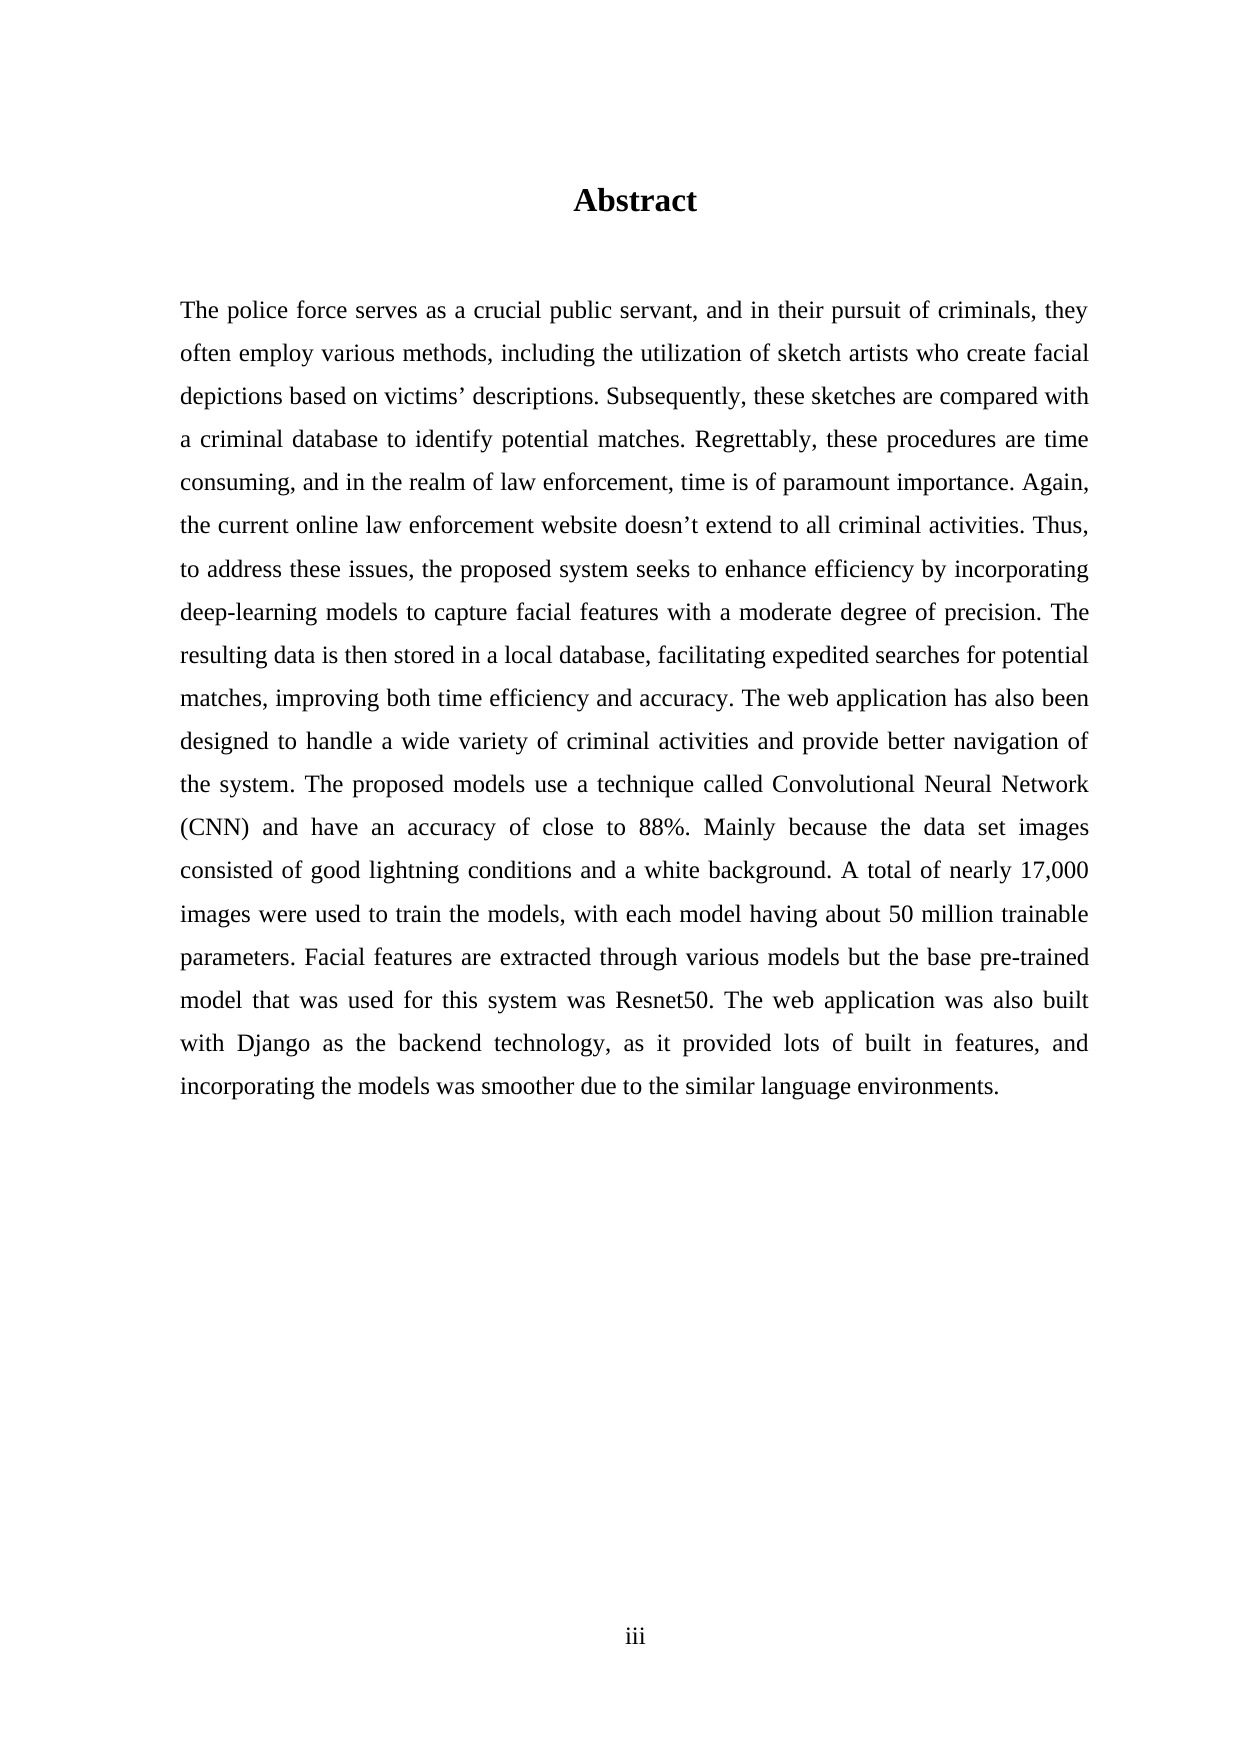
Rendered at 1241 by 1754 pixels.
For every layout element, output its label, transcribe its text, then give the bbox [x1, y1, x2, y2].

text Abstract [180, 180, 1090, 218]
text The police force serves as a crucial public servant, and in their pursuit of criminals, they often employ various methods, including the utilization of sketch artists who create facial depictions based on victims’ descriptions. Subsequently, these sketches are compared with a criminal database to identify potential matches. Regrettably, these procedures are time consuming, and in the realm of law enforcement, time is of paramount importance. Again, the current online law enforcement website doesn’t extend to all criminal activities. Thus, to address these issues, the proposed system seeks to enhance efficiency by incorporating deep-learning models to capture facial features with a moderate degree of precision. The resulting data is then stored in a local database, facilitating expedited searches for potential matches, improving both time efficiency and accuracy. The web application has also been designed to handle a wide variety of criminal activities and provide better navigation of the system. The proposed models use a technique called Convolutional Neural Network (CNN) and have an accuracy of close to 88%. Mainly because the data set images consisted of good lightning conditions and a white background. A total of nearly 17,000 images were used to train the models, with each model having about 50 million trainable parameters. Facial features are extracted through various models but the base pre-trained model that was used for this system was Resnet50. The web application was also built with Django as the backend technology, as it provided lots of built in features, and incorporating the models was smoother due to the similar language environments. [180, 295, 1090, 1100]
